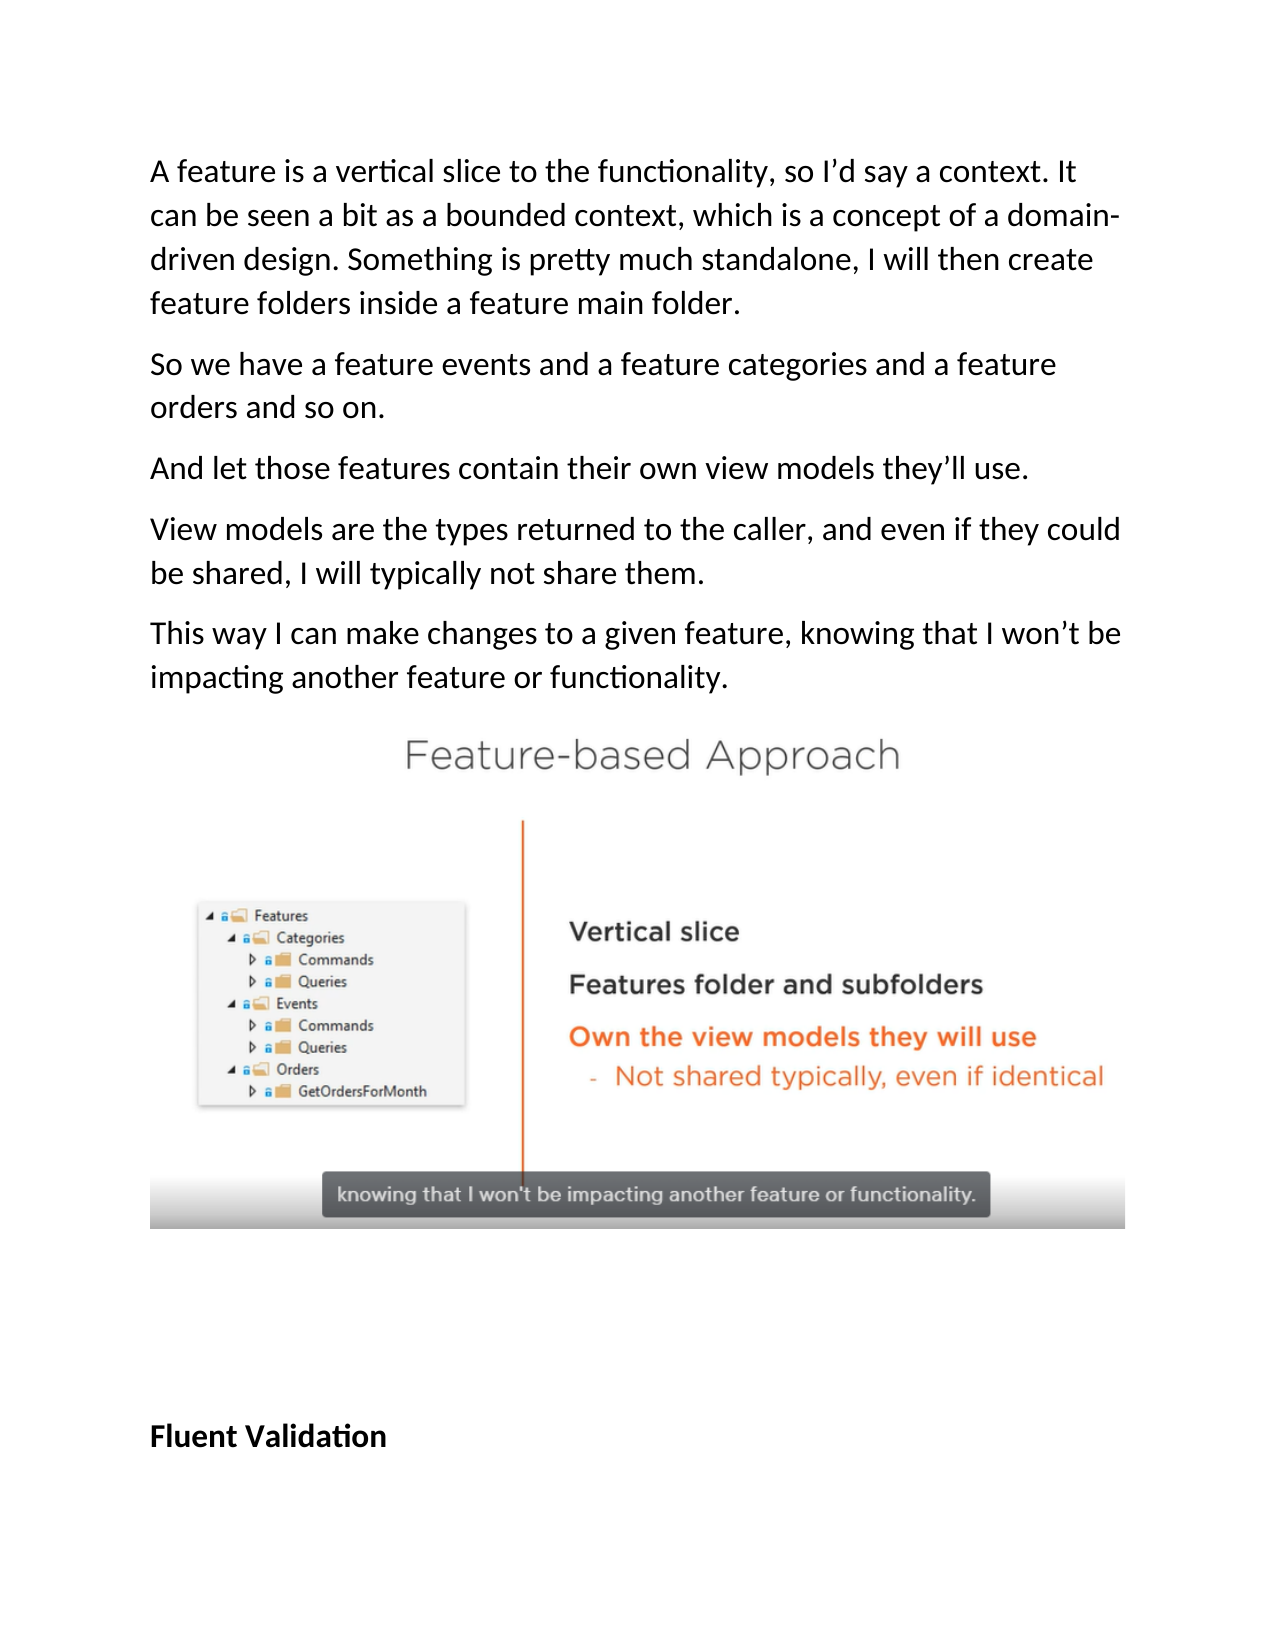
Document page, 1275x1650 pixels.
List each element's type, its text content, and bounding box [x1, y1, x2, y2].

text So we have a feature events and a feature categories and a feature orders and so on. [150, 342, 1125, 427]
text And let those features contain their own view models they’ll use. [150, 447, 1125, 488]
picture [150, 716, 1125, 1229]
text This way I can make changes to a given feature, knowing that I won’t be impacting another feature or functionality. [150, 612, 1125, 697]
text View models are the types returned to the caller, and even if they could be shared, I will typically not share them. [150, 508, 1125, 592]
text A feature is a vertical slice to the functionality, so I’d say a context. It can be seen a bit as a bounded context, which is a concept of a domain-driven design. Something is pretty much standalone, I will then create feature folders inside a feature main folder. [150, 150, 1125, 323]
text Fluent Validation [150, 1415, 1125, 1456]
